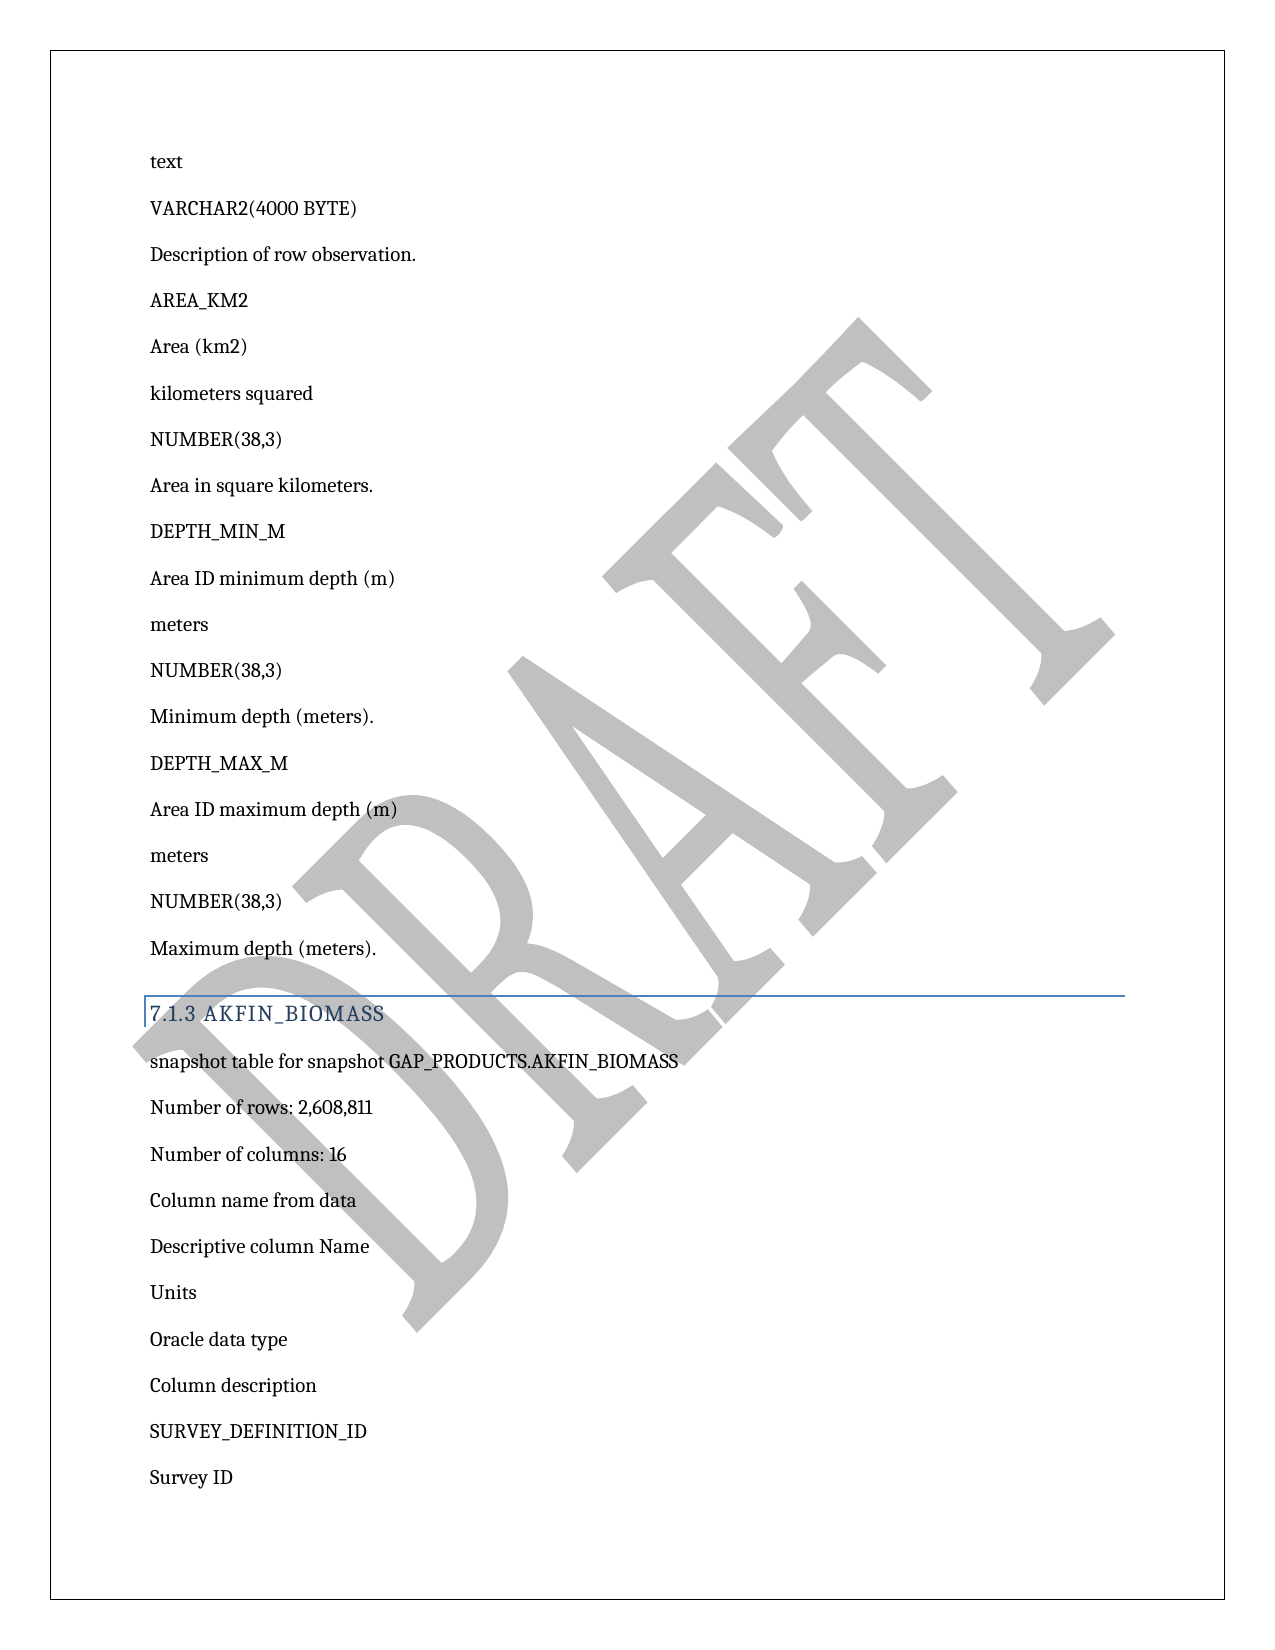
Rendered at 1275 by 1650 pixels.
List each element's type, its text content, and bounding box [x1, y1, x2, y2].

text Description of row observation. [150, 242, 1125, 266]
text kilometers squared [150, 381, 1125, 405]
text meters [150, 612, 1125, 636]
text Maximum depth (meters). [150, 936, 1125, 960]
text NUMBER(38,3) [150, 890, 1125, 914]
text Area ID minimum depth (m) [150, 566, 1125, 590]
text Units [150, 1281, 1125, 1305]
text Column description [150, 1373, 1125, 1397]
text Number of rows: 2,608,811 [150, 1096, 1125, 1120]
text Survey ID [150, 1466, 1125, 1490]
text text [150, 150, 1125, 174]
text SURVEY_DEFINITION_ID [150, 1420, 1125, 1444]
text snapshot table for snapshot GAP_PRODUCTS.AKFIN_BIOMASS [150, 1050, 1125, 1074]
text DEPTH_MIN_M [150, 520, 1125, 544]
text Number of columns: 16 [150, 1142, 1125, 1166]
text VARCHAR2(4000 BYTE) [150, 196, 1125, 220]
text NUMBER(38,3) [150, 427, 1125, 451]
text Area in square kilometers. [150, 474, 1125, 498]
text NUMBER(38,3) [150, 659, 1125, 683]
text AREA_KM2 [150, 289, 1125, 313]
text Area (km2) [150, 335, 1125, 359]
text DEPTH_MAX_M [150, 751, 1125, 775]
text Column name from data [150, 1188, 1125, 1212]
text Minimum depth (meters). [150, 705, 1125, 729]
text Area ID maximum depth (m) [150, 797, 1125, 821]
text Descriptive column Name [150, 1235, 1125, 1259]
subtitle 7.1.3 AKFIN_BIOMASS [146, 997, 1125, 1027]
text Oracle data type [150, 1327, 1125, 1351]
text meters [150, 844, 1125, 868]
